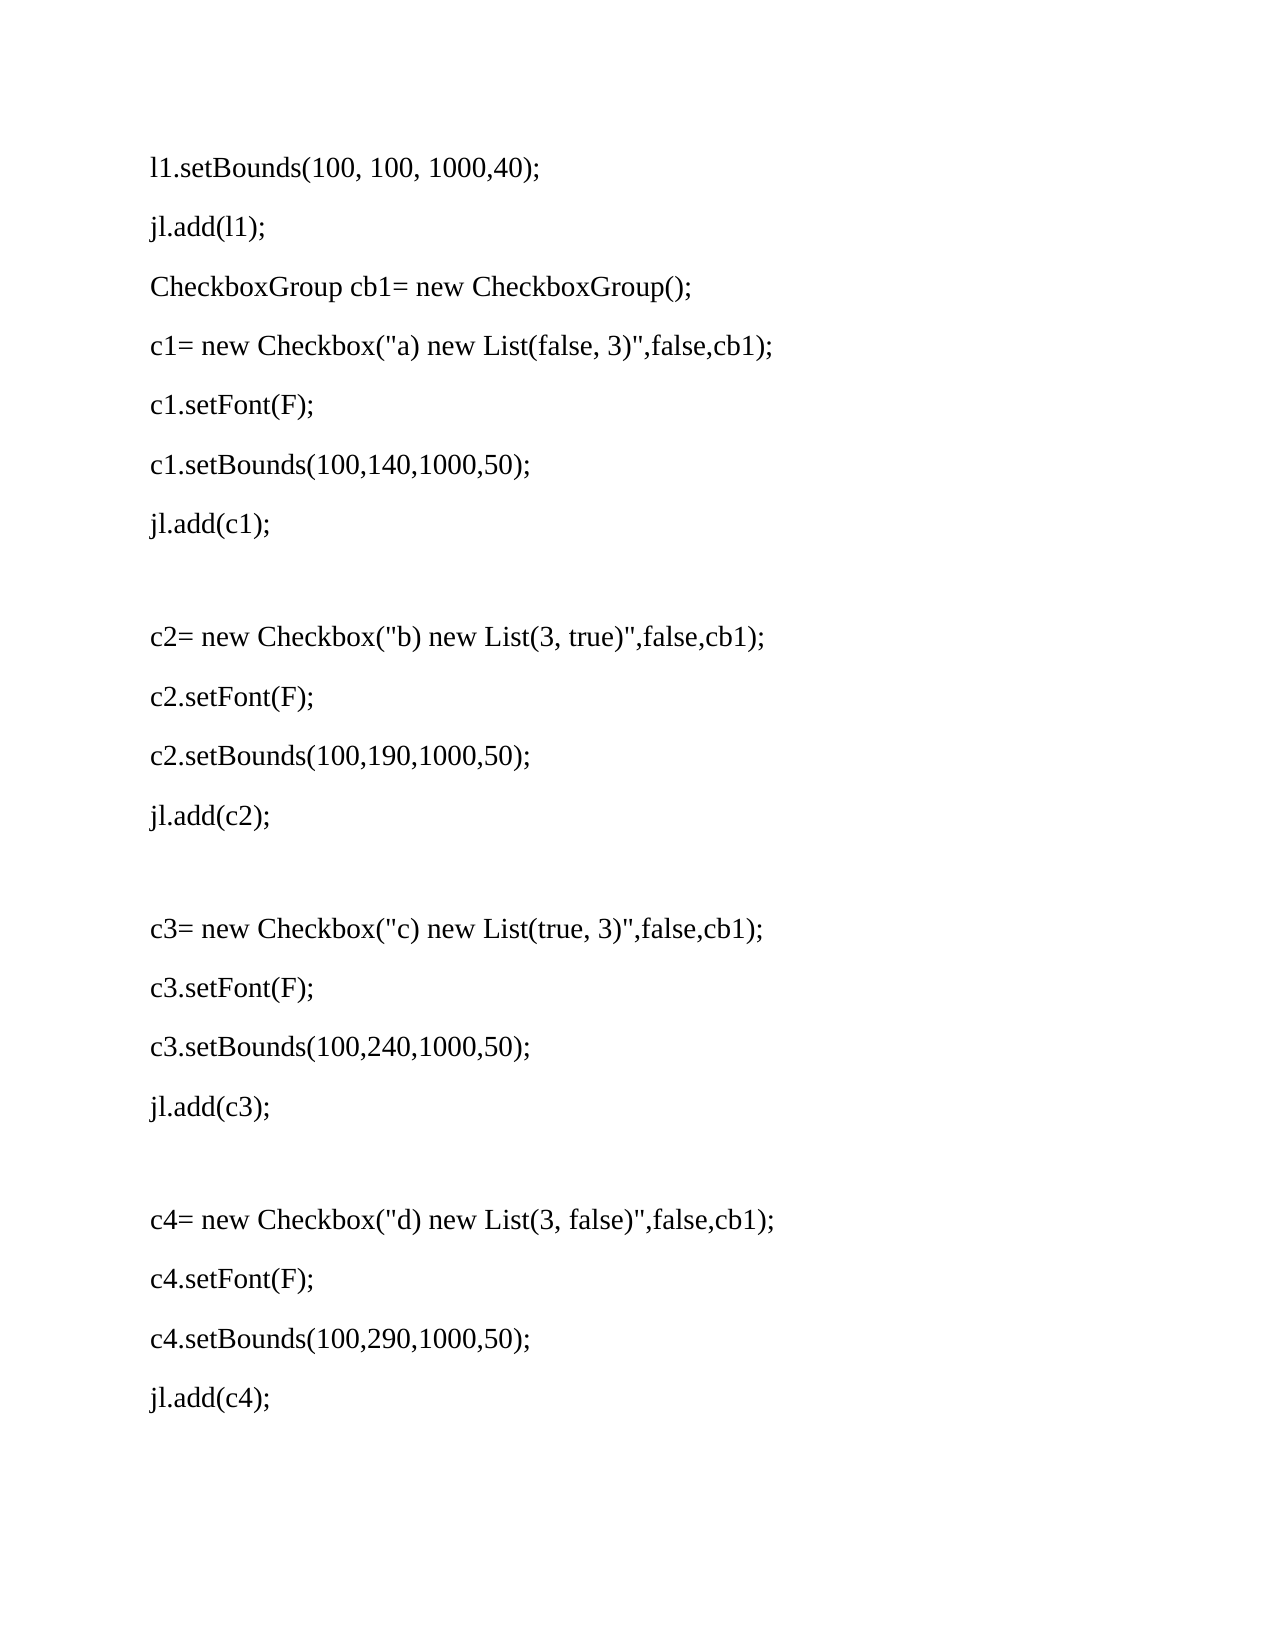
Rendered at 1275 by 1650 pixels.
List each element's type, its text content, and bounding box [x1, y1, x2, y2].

text c4.setBounds(100,290,1000,50); [150, 1321, 1125, 1354]
text c2.setBounds(100,190,1000,50); [150, 738, 1125, 772]
text jl.add(c4); [150, 1380, 1125, 1414]
text CheckboxGroup cb1= new CheckboxGroup(); [150, 269, 1125, 302]
text jl.add(c1); [150, 506, 1125, 540]
text c1.setBounds(100,140,1000,50); [150, 447, 1125, 480]
text jl.add(l1); [150, 209, 1125, 243]
text c4.setFont(F); [150, 1262, 1125, 1295]
text c1= new Checkbox("a) new List(false, 3)",false,cb1); [150, 328, 1125, 362]
text c4= new Checkbox("d) new List(3, false)",false,cb1); [150, 1202, 1125, 1236]
text c3= new Checkbox("c) new List(true, 3)",false,cb1); [150, 911, 1125, 944]
text c2= new Checkbox("b) new List(3, true)",false,cb1); [150, 619, 1125, 653]
text jl.add(c3); [150, 1089, 1125, 1122]
text c3.setBounds(100,240,1000,50); [150, 1029, 1125, 1063]
text c3.setFont(F); [150, 970, 1125, 1004]
text c2.setFont(F); [150, 679, 1125, 712]
text c1.setFont(F); [150, 387, 1125, 421]
text jl.add(c2); [150, 798, 1125, 831]
text l1.setBounds(100, 100, 1000,40); [150, 150, 1125, 183]
